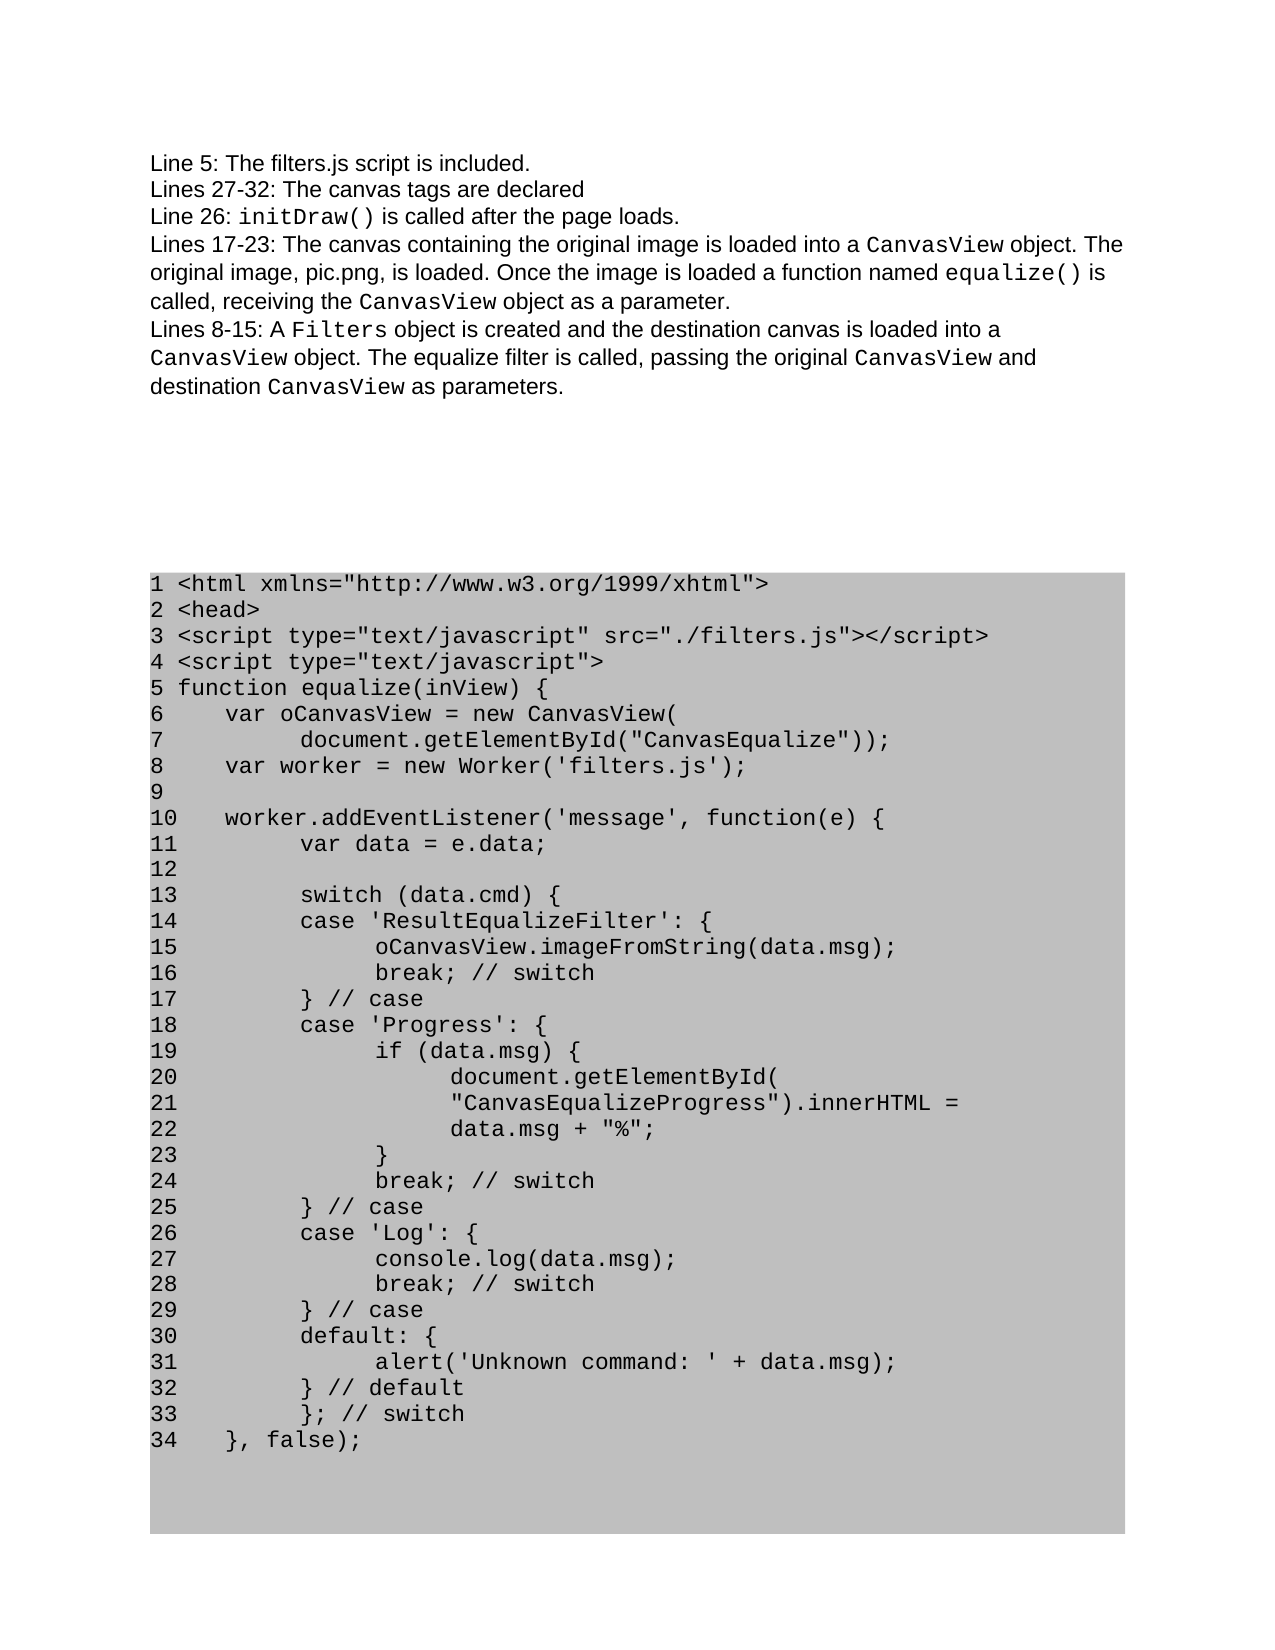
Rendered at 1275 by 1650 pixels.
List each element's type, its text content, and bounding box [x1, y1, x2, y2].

text Line 5: The filters.js script is included. [150, 150, 1125, 176]
text Lines 17-23: The canvas containing the original image is loaded into a CanvasView object. The original image, pic.png, is loaded. Once the image is loaded a function named equalize() is called, receiving the CanvasView object as a parameter. [150, 231, 1125, 316]
text Lines 8-15: A Filters object is created and the destination canvas is loaded into a CanvasView object. The equalize filter is called, passing the original CanvasView and destination CanvasView as parameters. [150, 316, 1125, 401]
text Line 26: initDraw() is called after the page loads. [150, 203, 1125, 231]
text Lines 27-32: The canvas tags are declared [150, 176, 1125, 203]
